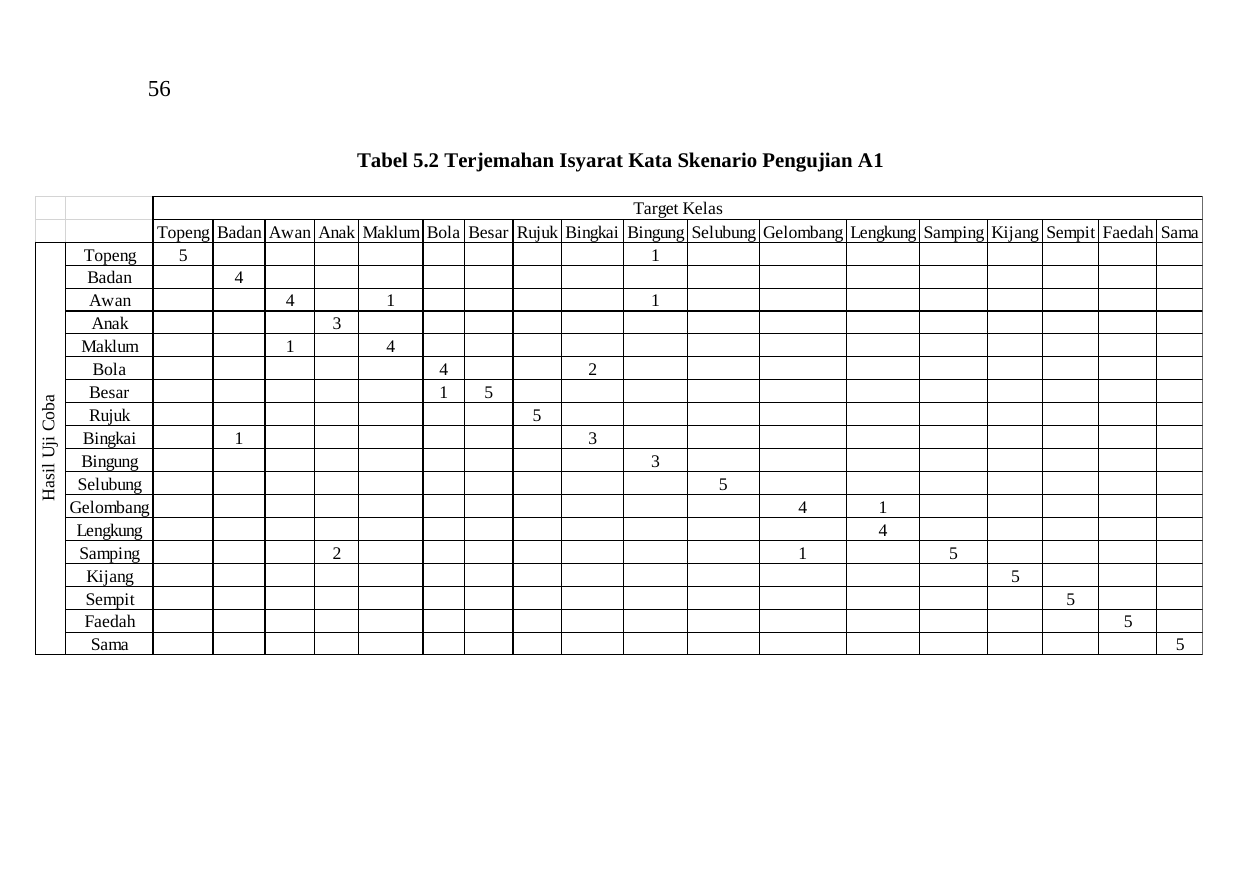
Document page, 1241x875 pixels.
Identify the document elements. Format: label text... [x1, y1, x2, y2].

list Tabel 5.2 Terjemahan Isyarat Kata Skenario Pengujian A1 [148, 148, 1092, 172]
